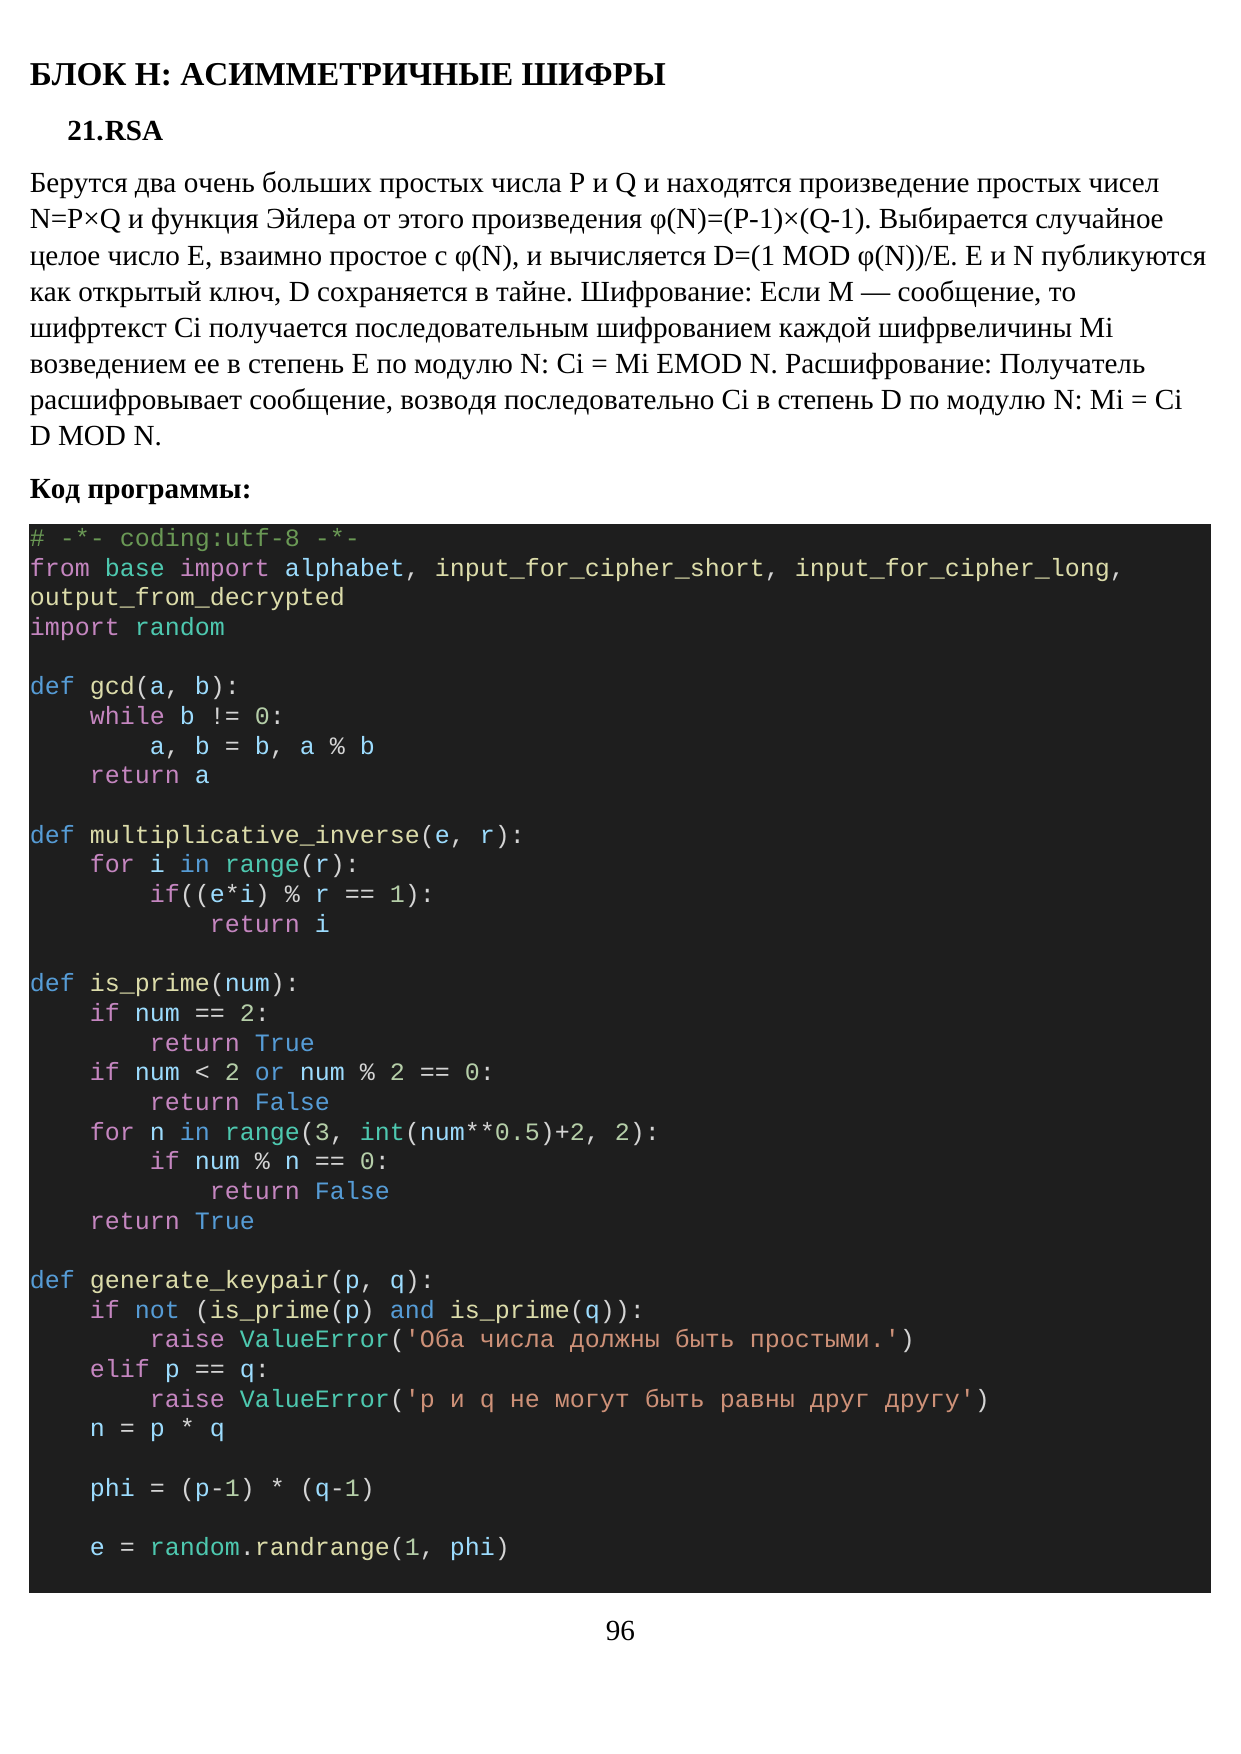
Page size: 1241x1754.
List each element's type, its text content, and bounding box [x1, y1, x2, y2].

text if not (is_prime(p) and is_prime(q)): [29, 1296, 1211, 1326]
text n = p * q [29, 1415, 1211, 1444]
text if num % n == 0: [29, 1147, 1211, 1177]
text elif p == q: [29, 1355, 1211, 1385]
subtitle БЛОК H: АСИММЕТРИЧНЫЕ ШИФРЫ [29, 54, 1211, 93]
text # -*- coding:utf-8 -*- [29, 524, 1211, 554]
text return True [29, 1207, 1211, 1237]
text def gcd(a, b): [29, 672, 1211, 702]
subtitle RSA [67, 113, 1211, 146]
text phi = (p-1) * (q-1) [29, 1474, 1211, 1504]
text return i [29, 910, 1211, 940]
text return False [29, 1177, 1211, 1207]
text if((e*i) % r == 1): [29, 880, 1211, 910]
text import random [29, 613, 1211, 643]
text return a [29, 762, 1211, 791]
text def generate_keypair(p, q): [29, 1266, 1211, 1296]
text def is_prime(num): [29, 969, 1211, 999]
text Берутся два очень больших простых числа P и Q и находятся произведение простых чисел N=P×Q и функция Эйлера от этого произведения φ(N)=(P-1)×(Q-1). Выбирается случайное целое число E, взаимно простое с φ(N), и вычисляется D=(1 MOD φ(N))/E. E и N публикуются как открытый ключ, D сохраняется в тайне. Шифрование: Если M — сообщение, то шифртекст Ci получается последовательным шифрованием каждой шифрвеличины Mi возведением ее в степень E по модулю N: Ci = Mi EMOD N. Расшифрование: Получатель расшифровывает сообщение, возводя последовательно Сi в степень D по модулю N: Mi = Ci D MOD N. [29, 165, 1211, 452]
text a, b = b, a % b [29, 732, 1211, 762]
text if num == 2: [29, 999, 1211, 1029]
text from base import alphabet, input_for_cipher_short, input_for_cipher_long, output_from_decrypted [29, 554, 1211, 613]
text for n in range(3, int(num**0.5)+2, 2): [29, 1118, 1211, 1147]
text for i in range(r): [29, 851, 1211, 880]
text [29, 1533, 1211, 1563]
text raise ValueError('Оба числа должны быть простыми.') [29, 1326, 1211, 1355]
text def multiplicative_inverse(e, r): [29, 821, 1211, 851]
text Код программы: [29, 471, 1211, 505]
text raise ValueError('p и q не могут быть равны друг другу') [29, 1385, 1211, 1415]
text return False [29, 1088, 1211, 1118]
text return True [29, 1029, 1211, 1058]
text while b != 0: [29, 702, 1211, 732]
text if num < 2 or num % 2 == 0: [29, 1058, 1211, 1088]
